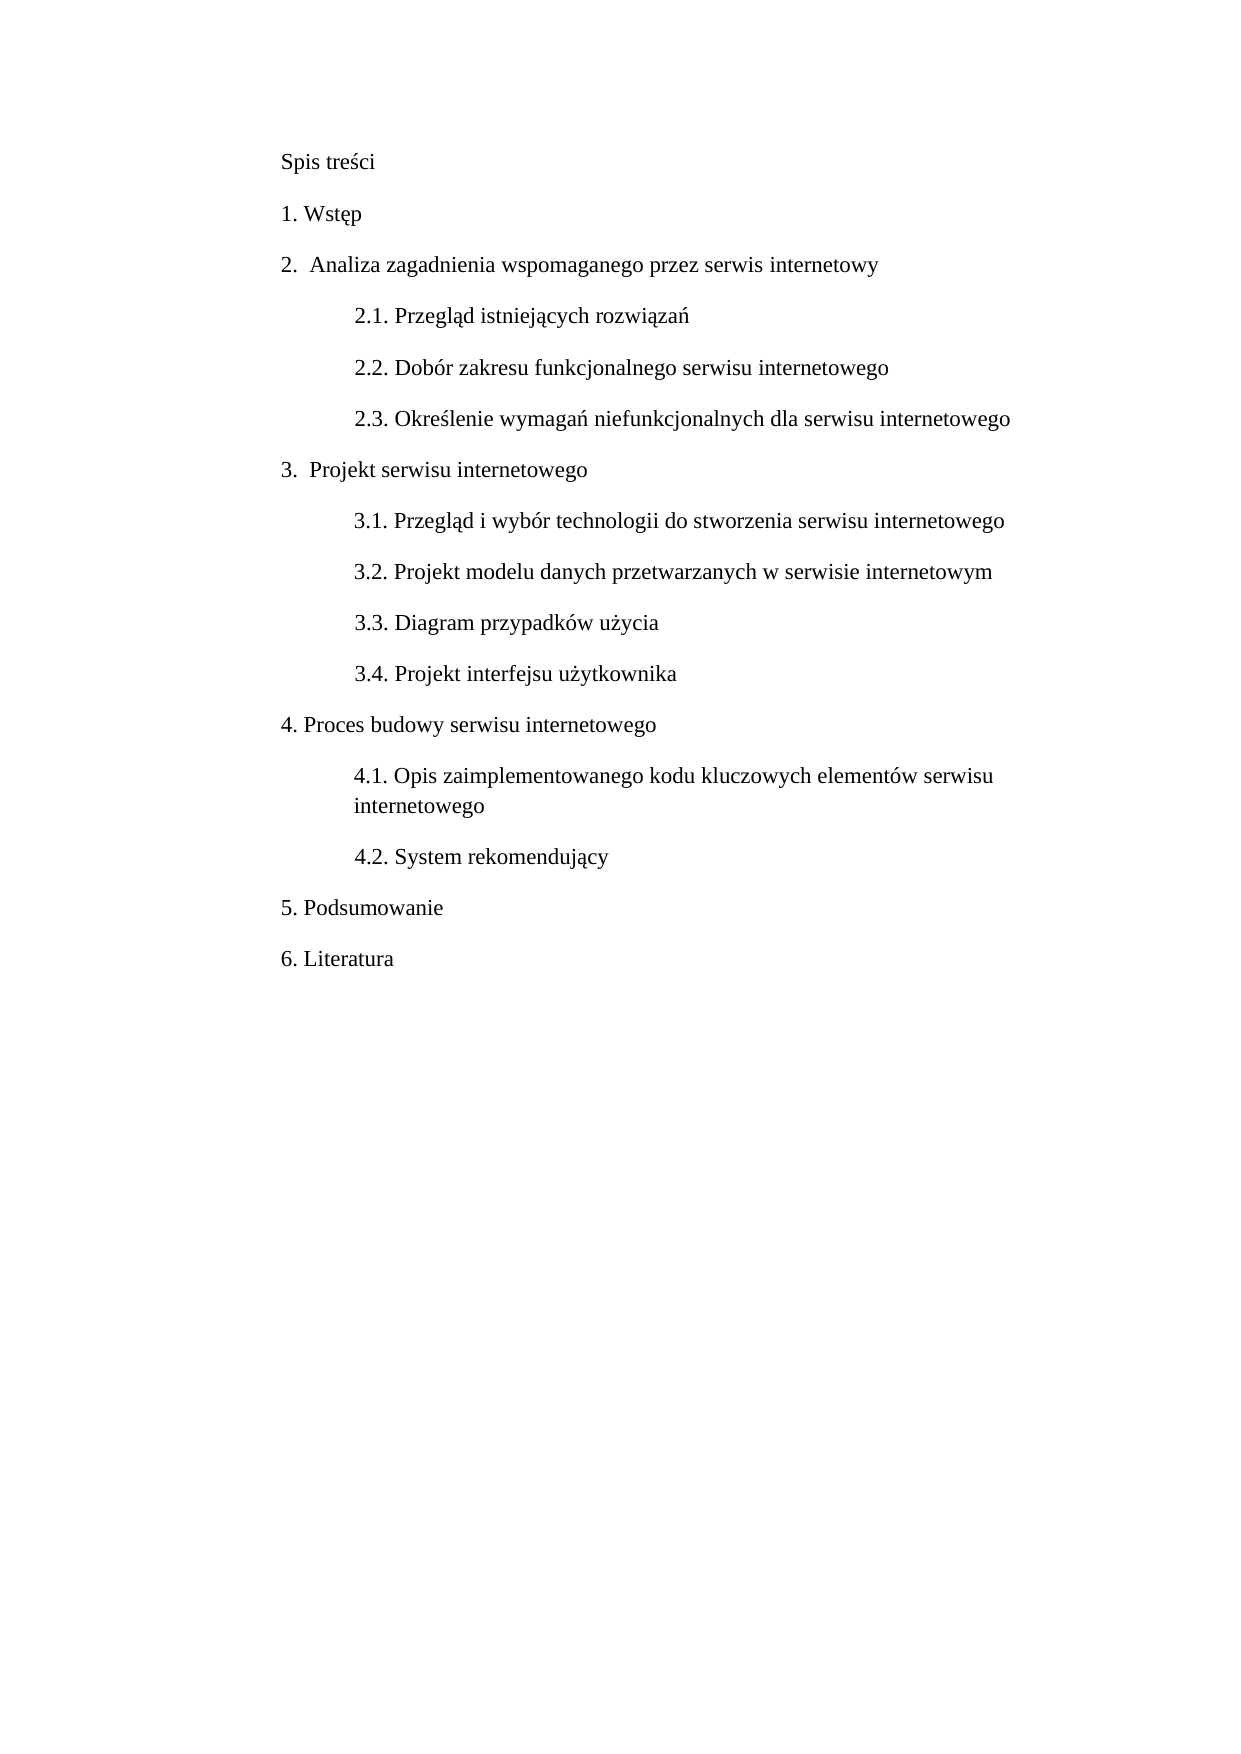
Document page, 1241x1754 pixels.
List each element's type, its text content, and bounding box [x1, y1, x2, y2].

text Spis treści [207, 148, 1092, 174]
text 3. Projekt serwisu internetowego [207, 456, 1092, 482]
text 4. Proces budowy serwisu internetowego [207, 711, 1092, 737]
text 2.1. Przegląd istniejących rozwiązań [207, 302, 1092, 329]
text 3.1. Przegląd i wybór technologii do stworzenia serwisu internetowego [354, 507, 1092, 533]
text 6. Literatura [207, 945, 1092, 972]
text 4.1. Opis zaimplementowanego kodu kluczowych elementów serwisu internetowego [354, 762, 1092, 818]
text 4.2. System rekomendujący [207, 843, 1092, 869]
text 2.3. Określenie wymagań niefunkcjonalnych dla serwisu internetowego [354, 404, 1092, 431]
text 1. Wstęp [207, 200, 1092, 227]
text 5. Podsumowanie [207, 894, 1092, 921]
text 2.2. Dobór zakresu funkcjonalnego serwisu internetowego [354, 353, 1092, 380]
text 2. Analiza zagadnienia wspomaganego przez serwis internetowy [281, 251, 1092, 278]
text 3.3. Diagram przypadków użycia [207, 609, 1092, 635]
text 3.4. Projekt interfejsu użytkownika [281, 660, 1092, 686]
text 3.2. Projekt modelu danych przetwarzanych w serwisie internetowym [354, 558, 1092, 584]
